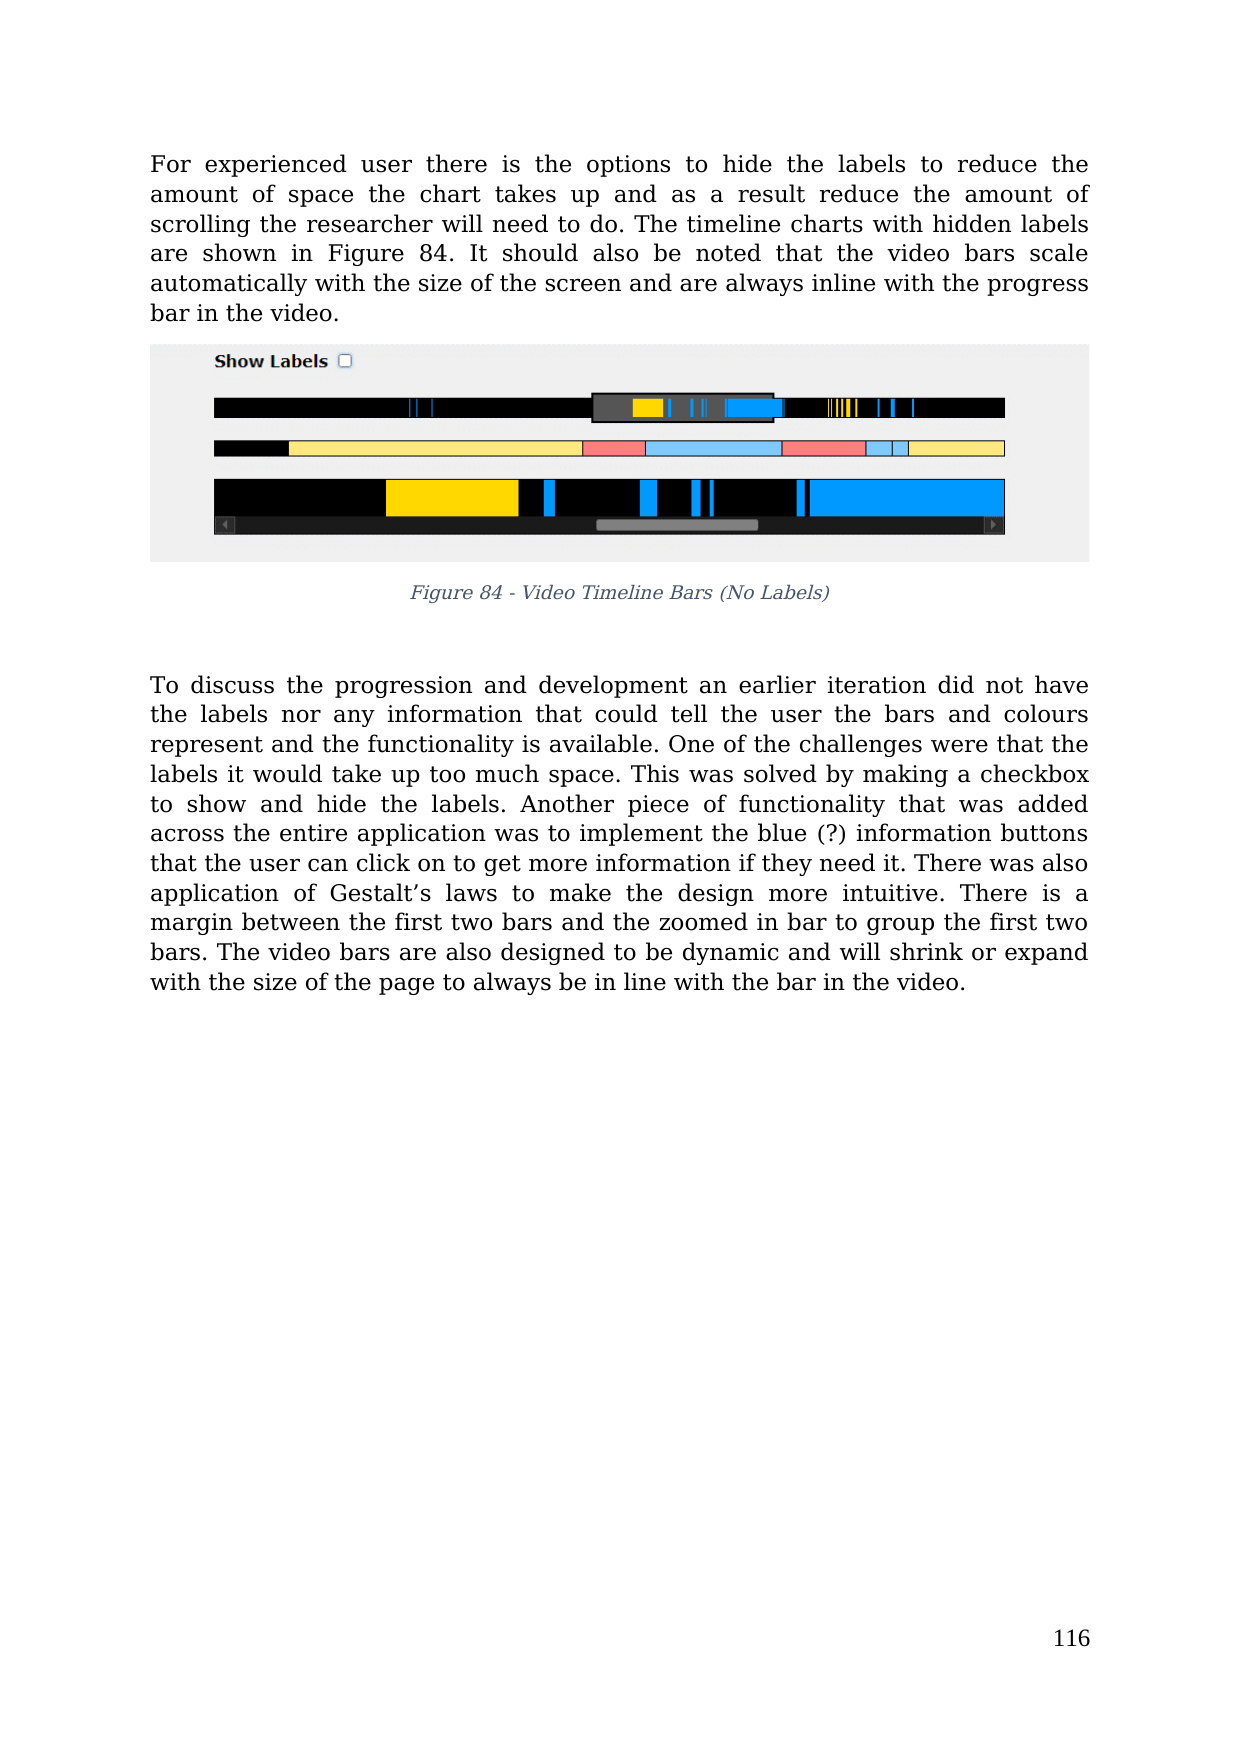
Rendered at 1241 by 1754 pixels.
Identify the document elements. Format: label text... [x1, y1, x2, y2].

text To discuss the progression and development an earlier iteration did not have the labels nor any information that could tell the user the bars and colours represent and the functionality is available. One of the challenges were that the labels it would take up too much space. This was solved by making a checkbox to show and hide the labels. Another piece of functionality that was added across the entire application was to implement the blue (?) information buttons that the user can click on to get more information if they need it. There was also application of Gestalt’s laws to make the design more intuitive. There is a margin between the first two bars and the zoomed in bar to group the first two bars. The video bars are also designed to be dynamic and will shrink or expand with the size of the page to always be in line with the bar in the video. [150, 671, 1090, 995]
picture [150, 344, 1090, 562]
text Figure 84 - Video Timeline Bars (No Labels) [150, 581, 1090, 603]
text For experienced user there is the options to hide the labels to reduce the amount of space the chart takes up and as a result reduce the amount of scrolling the researcher will need to do. The timeline charts with hidden labels are shown in Figure 84. It should also be noted that the video bars scale automatically with the size of the screen and are always inline with the progress bar in the video. [150, 150, 1090, 326]
